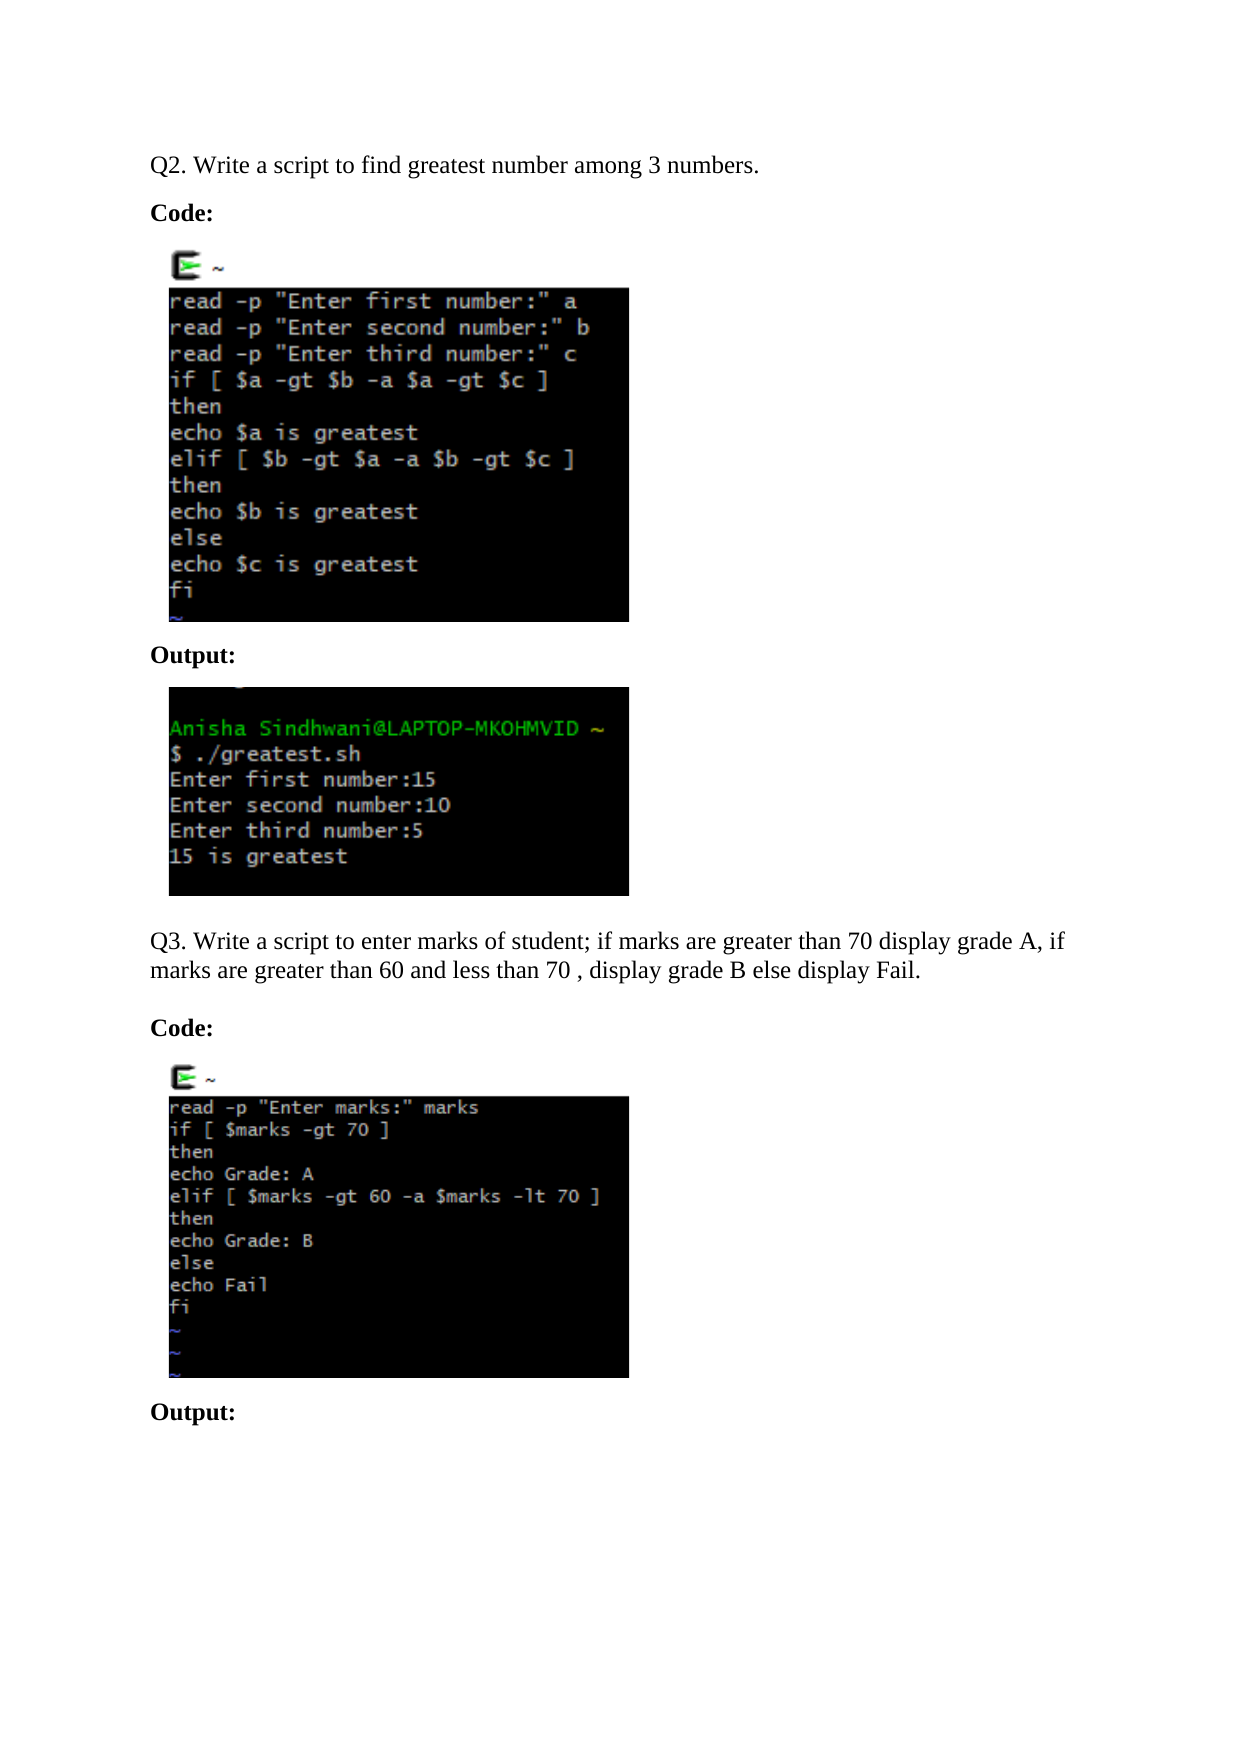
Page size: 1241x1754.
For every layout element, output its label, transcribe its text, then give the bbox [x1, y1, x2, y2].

text Q3. Write a script to enter marks of student; if marks are greater than 70 display grade A, if marks are greater than 60 and less than 70 , display grade B else display Fail. [150, 926, 1090, 984]
text Code: [150, 1013, 1090, 1042]
text Code: [150, 198, 1090, 226]
text Q2. Write a script to find greatest number among 3 numbers. [150, 150, 1090, 179]
text Output: [150, 640, 1090, 669]
text Output: [150, 1397, 1090, 1425]
